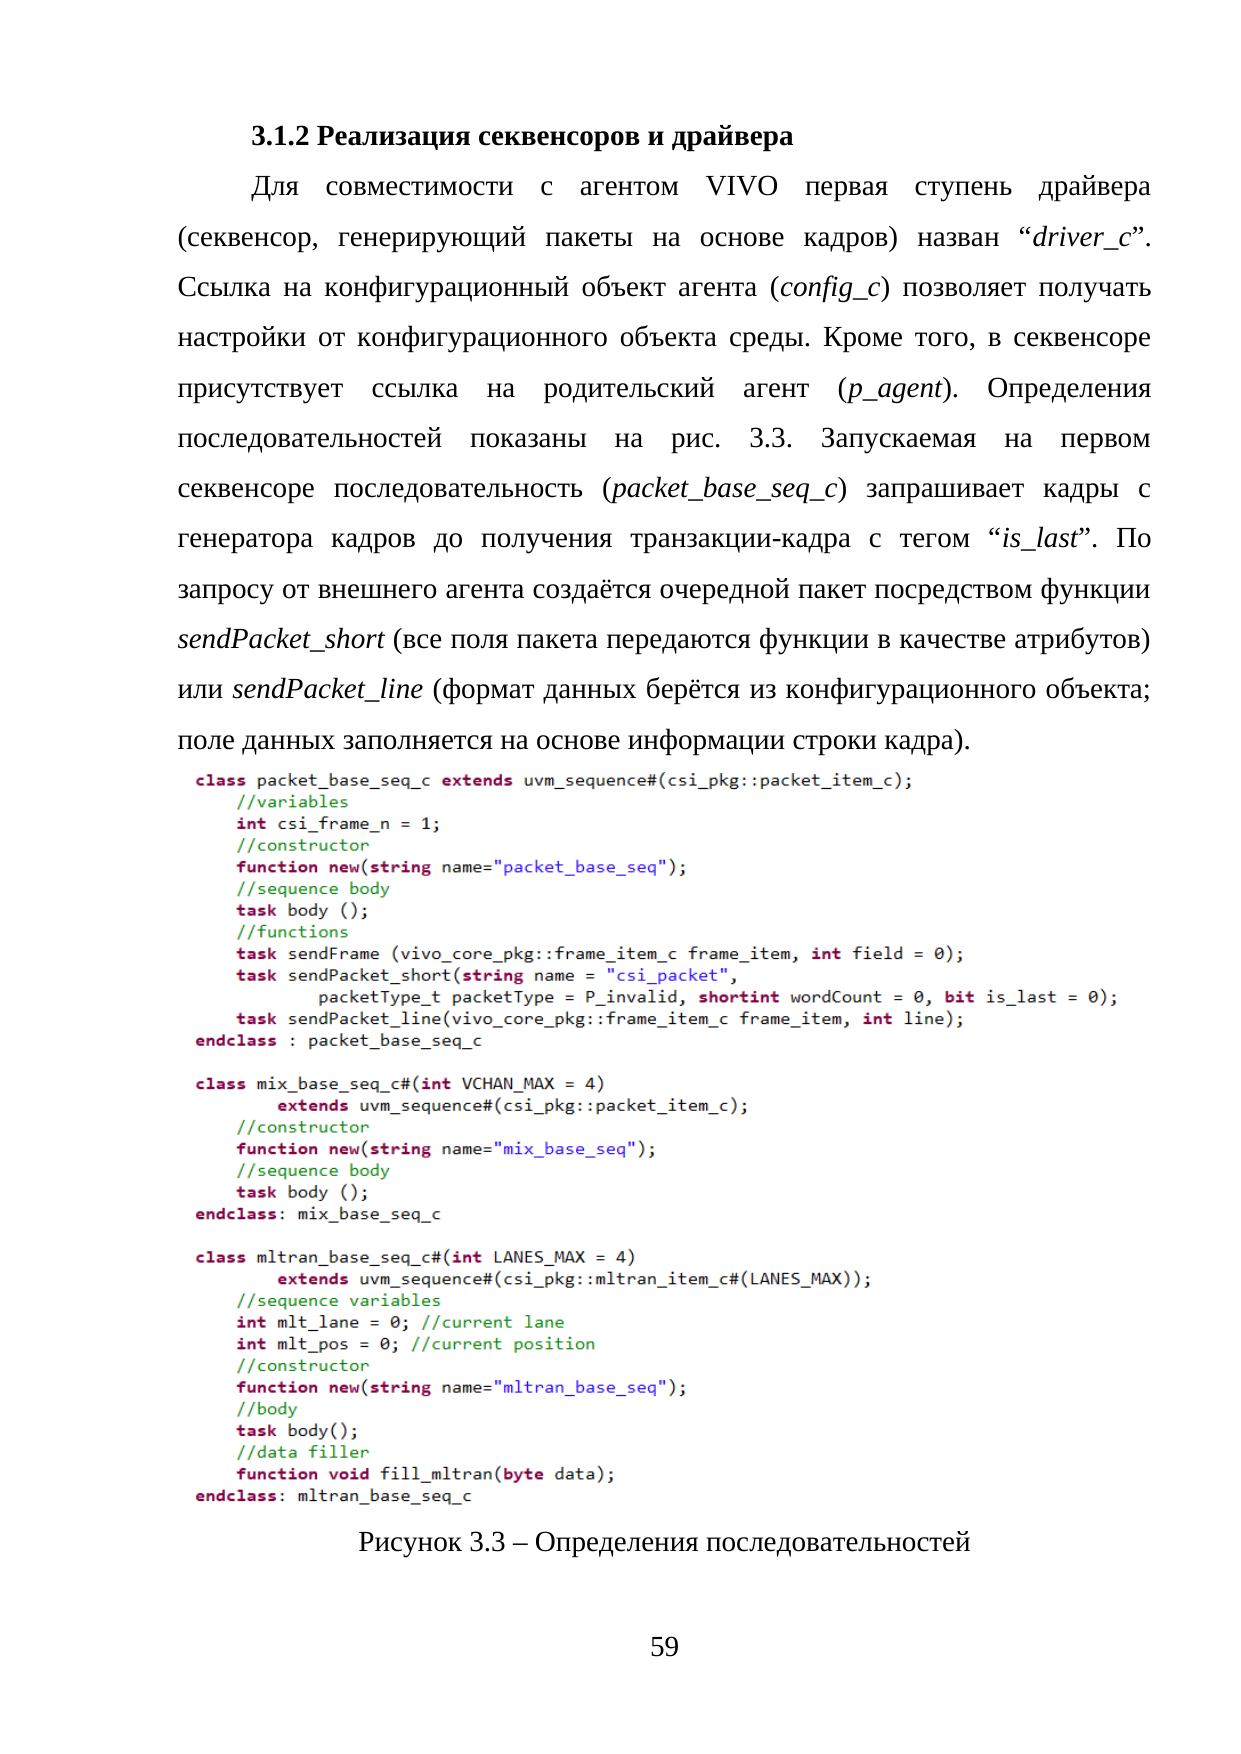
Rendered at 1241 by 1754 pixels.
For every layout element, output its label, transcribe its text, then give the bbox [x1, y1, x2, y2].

text Для совместимости с агентом VIVO первая ступень драйвера (секвенсор, генерирующий пакеты на основе кадров) назван “driver_c”. Ссылка на конфигурационный объект агента (config_c) позволяет получать настройки от конфигурационного объекта среды. Кроме того, в секвенсоре присутствует ссылка на родительский агент (p_agent). Определения последовательностей показаны на рис. 3.3. Запускаемая на первом секвенсоре последовательность (packet_base_seq_c) запрашивает кадры с генератора кадров до получения транзакции-кадра с тегом “is_last”. По запросу от внешнего агента создаётся очередной пакет посредством функции sendPacket_short (все поля пакета передаются функции в качестве атрибутов) или sendPacket_line (формат данных берётся из конфигурационного объекта; поле данных заполняется на основе информации строки кадра). [177, 168, 1152, 755]
picture [194, 772, 1135, 1508]
text Рисунок 3.3 – Определения последовательностей [177, 1524, 1152, 1558]
subtitle 3.1.2 Реализация секвенсоров и драйвера [177, 118, 1152, 152]
